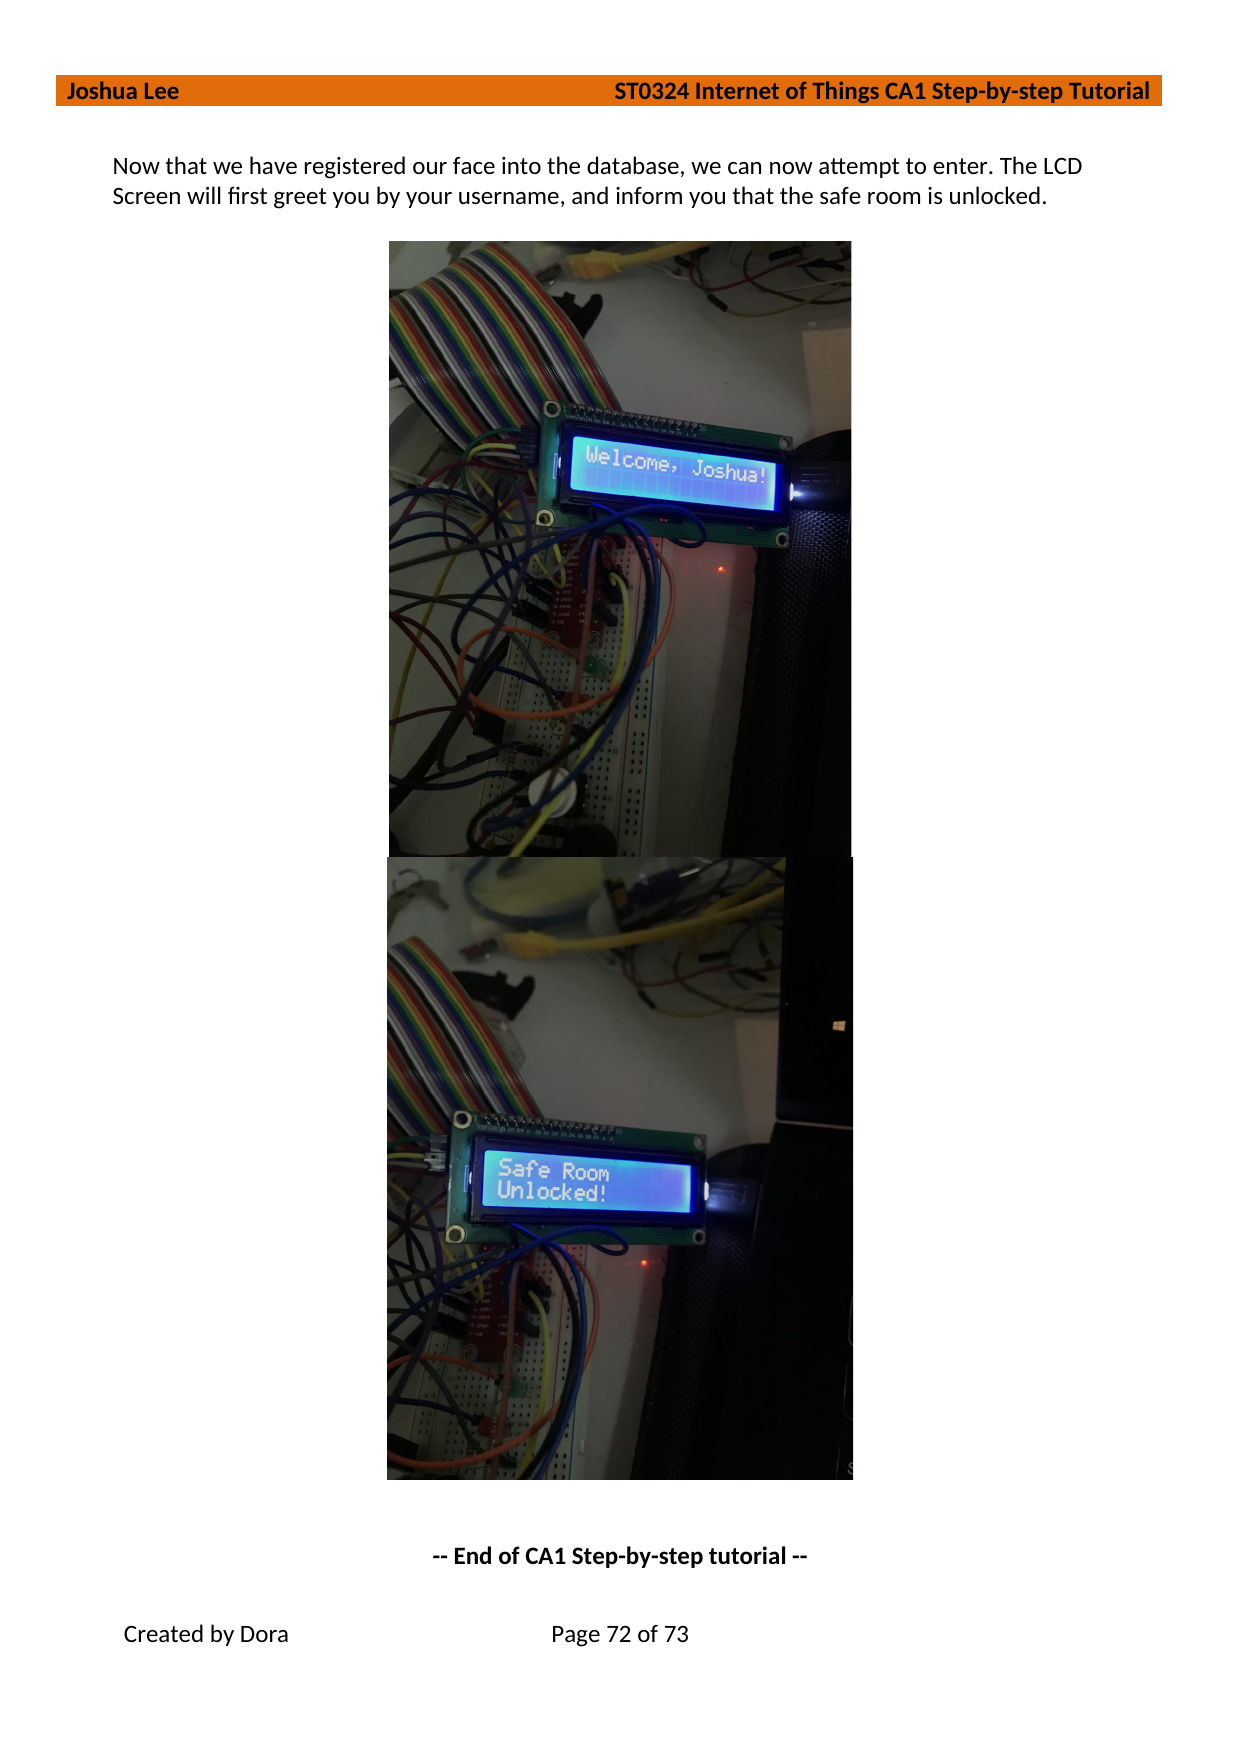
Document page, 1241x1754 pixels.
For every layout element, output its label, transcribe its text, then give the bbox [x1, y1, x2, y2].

picture [387, 241, 854, 1480]
text Now that we have registered our face into the database, we can now attempt to enter. The LCD Screen will first greet you by your username, and inform you that the safe room is unlocked. [112, 150, 1128, 211]
text -- End of CA1 Step-by-step tutorial -- [112, 1540, 1128, 1571]
